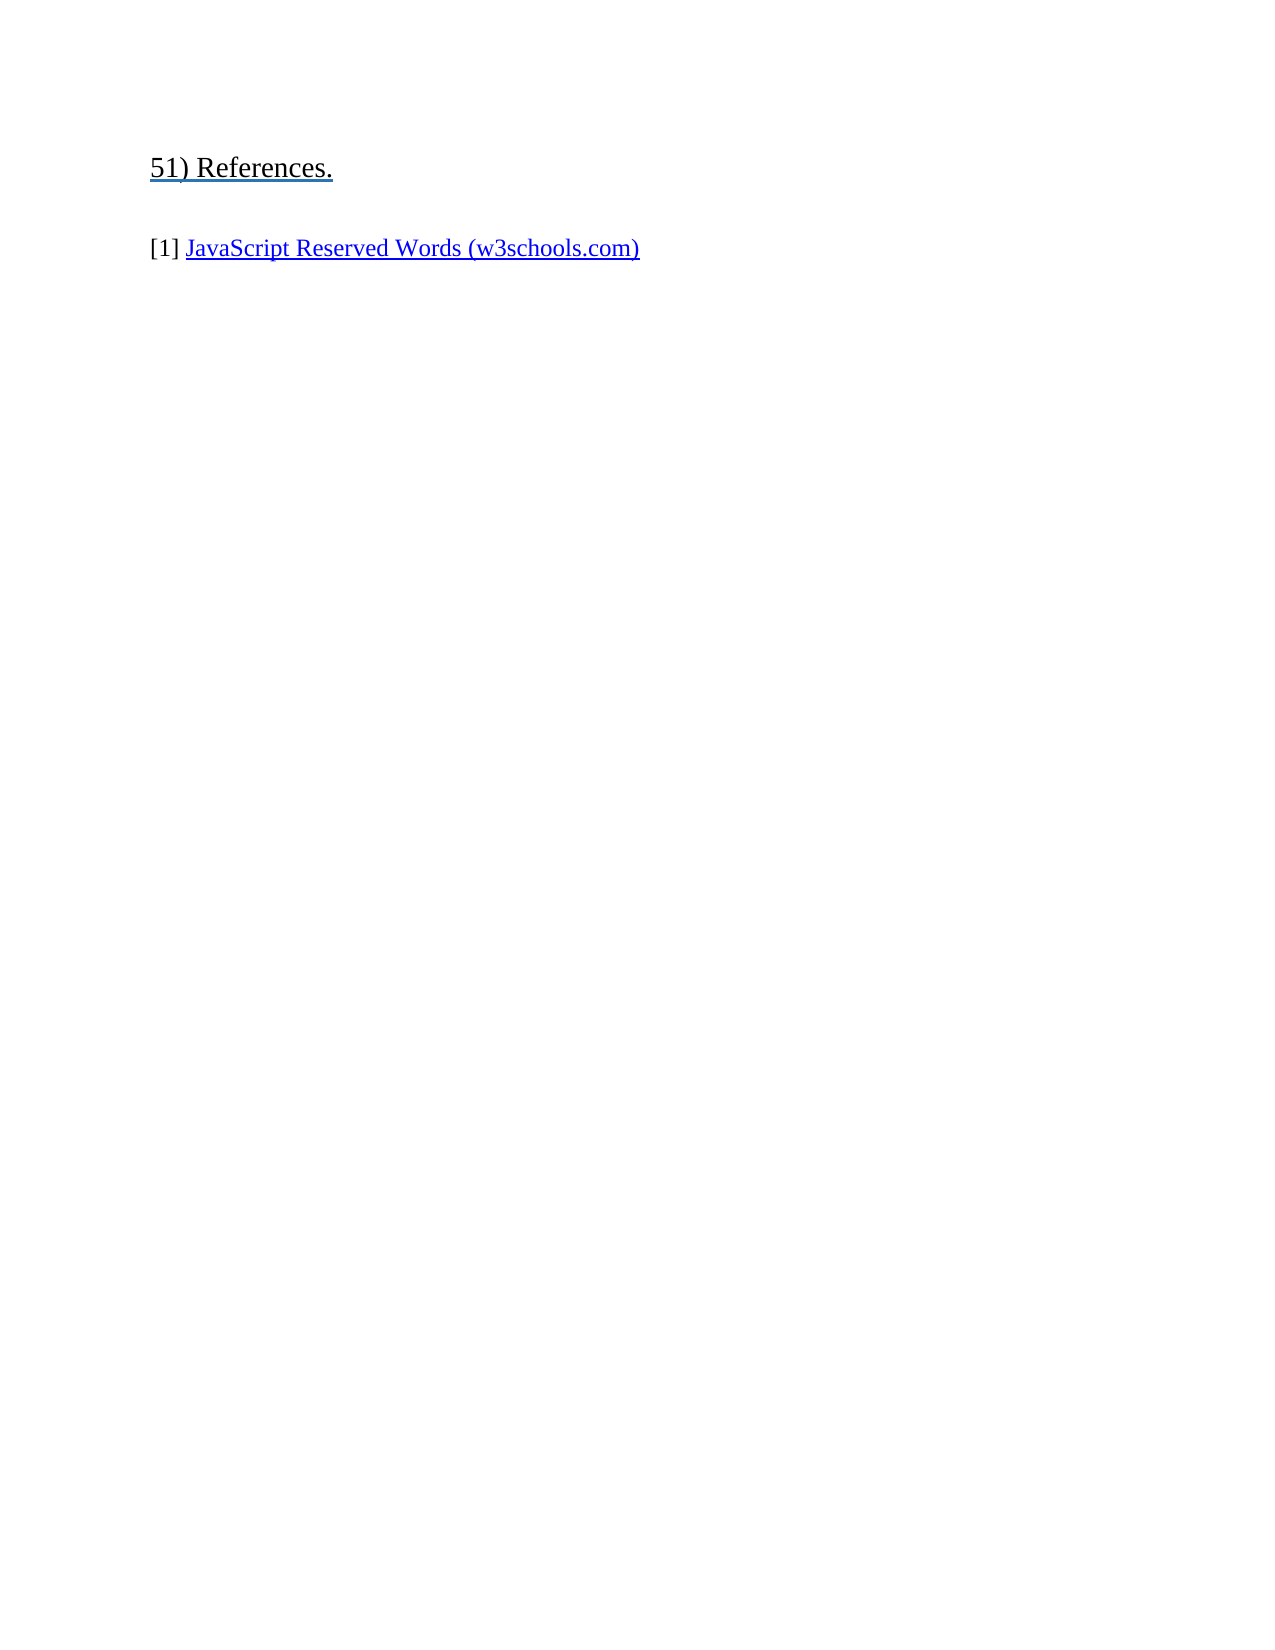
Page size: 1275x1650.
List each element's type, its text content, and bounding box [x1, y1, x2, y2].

text [1] JavaScript Reserved Words (w3schools.com) [150, 233, 1125, 262]
subtitle 51) References. [150, 150, 1125, 183]
